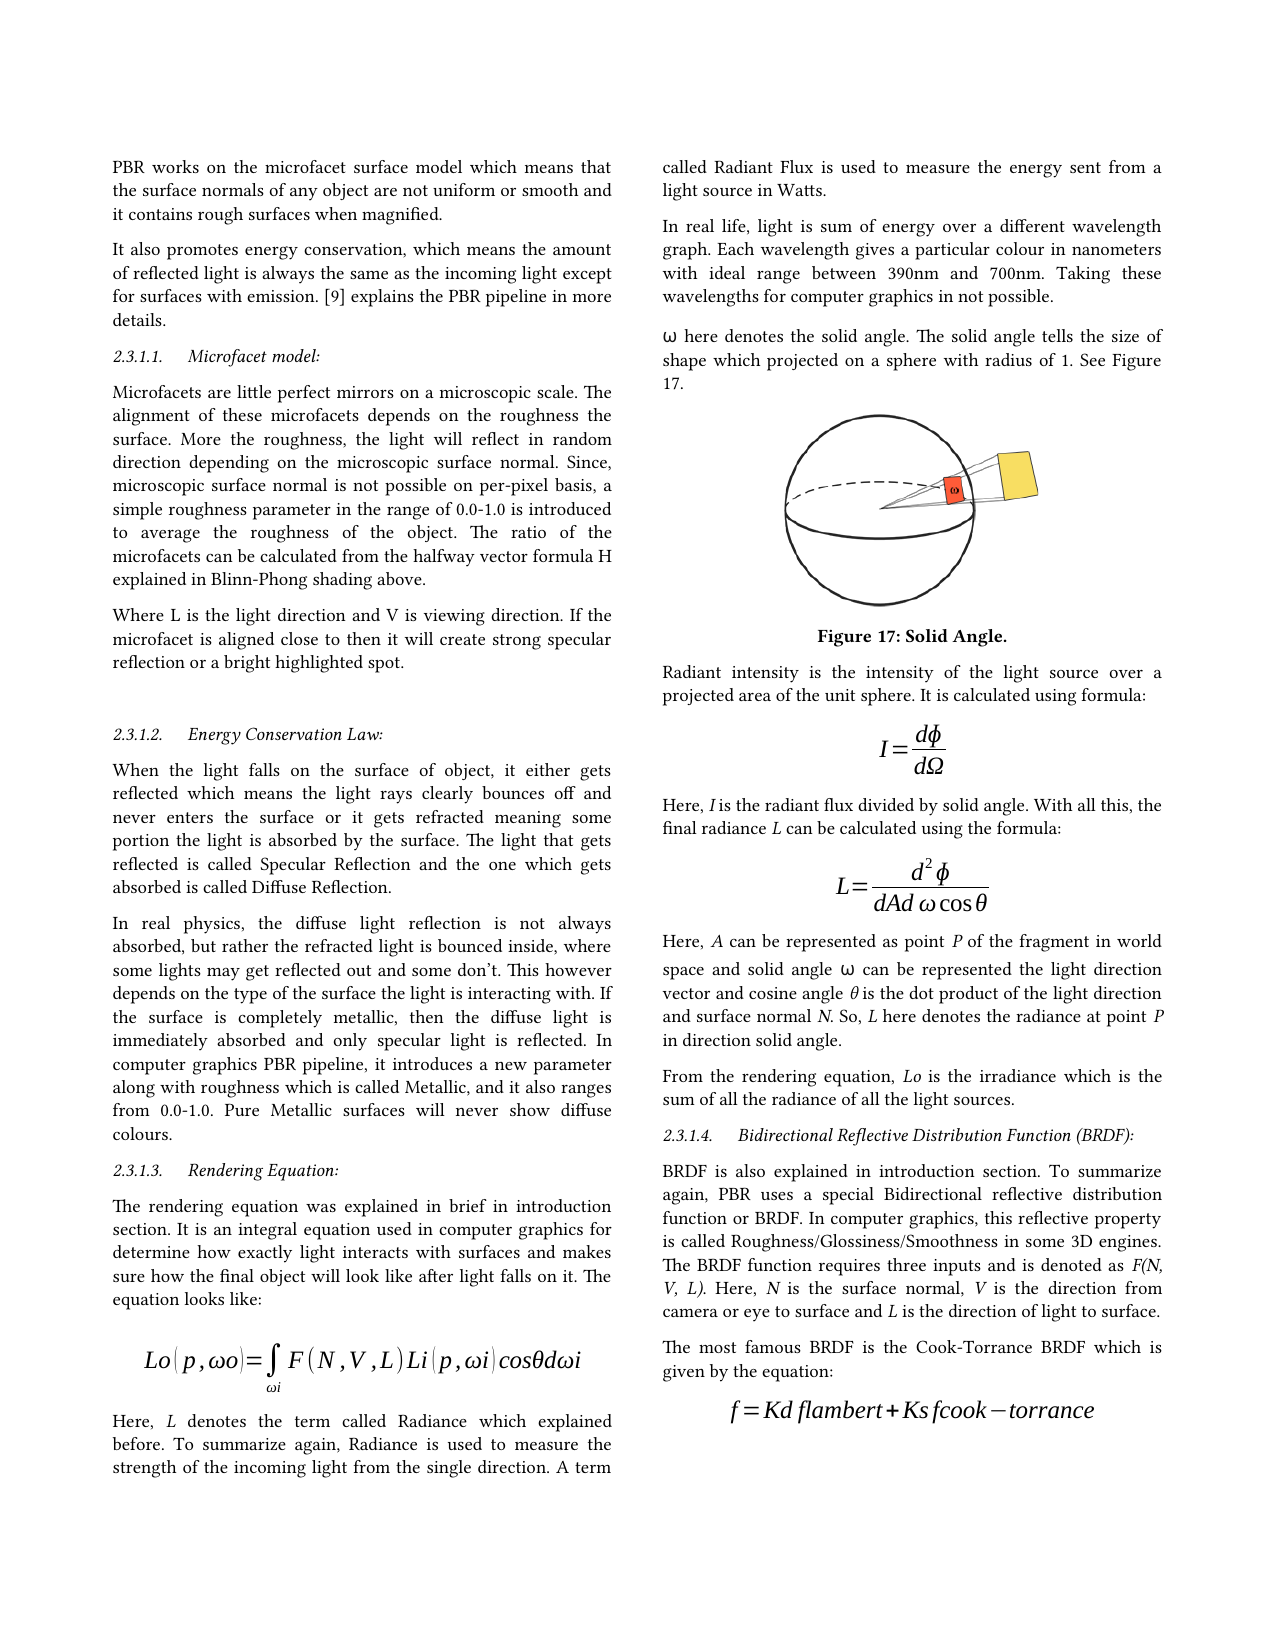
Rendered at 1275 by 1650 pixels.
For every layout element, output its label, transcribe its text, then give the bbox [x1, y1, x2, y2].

text In real life, light is sum of energy over a different wavelength graph. Each wavelength gives a particular colour in nanometers with ideal range between 390nm and 700nm. Taking these wavelengths for computer graphics in not possible. [662, 216, 1162, 307]
text Here, A can be represented as point P of the fragment in world space and solid angle ω can be represented the light direction vector and cosine angle θ is the dot product of the light direction and surface normal N. So, L here denotes the radiance at point P in direction solid angle. [662, 931, 1162, 1051]
text ω here denotes the solid angle. The solid angle tells the size of shape which projected on a sphere with radius of 1. See Figure 17. [662, 322, 1162, 394]
text From the rendering equation, Lo is the irradiance which is the sum of all the radiance of all the light sources. [662, 1065, 1162, 1110]
list Bidirectional Reflective Distribution Function (BRDF): [662, 1124, 1162, 1146]
text Microfacets are little perfect mirrors on a microscopic scale. The alignment of these microfacets depends on the roughness the surface. More the roughness, the light will reflect in random direction depending on the microscopic surface normal. Since, microscopic surface normal is not possible on per-pixel basis, a simple roughness parameter in the range of 0.0-1.0 is introduced to average the roughness of the object. The ratio of the microfacets can be calculated from the halfway vector formula H explained in Blinn-Phong shading above. [112, 381, 612, 590]
text Here, L denotes the term called Radiance which explained before. To summarize again, Radiance is used to measure the strength of the incoming light from the single direction. A term called Radiant Flux is used to measure the energy sent from a light source in Watts. [662, 156, 1162, 201]
text Where L is the light direction and V is viewing direction. If the microfacet is aligned close to then it will create strong specular reflection or a bright highlighted spot. [112, 605, 612, 673]
text It also promotes energy conservation, which means the amount of reflected light is always the same as the incoming light except for surfaces with emission. [9] explains the PBR pipeline in more details. [112, 239, 612, 331]
list Microfacet model: [112, 345, 612, 367]
text The most famous BRDF is the Cook-Torrance BRDF which is given by the equation: [662, 1337, 1162, 1382]
text Figure 17: Solid Angle. [662, 626, 1162, 647]
text When the light falls on the surface of object, it either gets reflected which means the light rays clearly bounces off and never enters the surface or it gets refracted meaning some portion the light is absorbed by the surface. The light that gets reflected is called Specular Reflection and the one which gets absorbed is called Diffuse Reflection. [112, 759, 612, 898]
text Here, L denotes the term called Radiance which explained before. To summarize again, Radiance is used to measure the strength of the incoming light from the single direction. A term called Radiant Flux is used to measure the energy sent from a light source in Watts. [112, 1410, 612, 1478]
text BRDF is also explained in introduction section. To summarize again, PBR uses a special Bidirectional reflective distribution function or BRDF. In computer graphics, this reflective property is called Roughness/Glossiness/Smoothness in some 3D engines. The BRDF function requires three inputs and is denoted as F(N, V, L). Here, N is the surface normal, V is the direction from camera or eye to surface and L is the direction of light to surface. [662, 1161, 1162, 1322]
list Energy Conservation Law: [112, 723, 612, 745]
picture [775, 408, 1050, 611]
text Radiant intensity is the intensity of the light source over a projected area of the unit sphere. It is calculated using formula: [662, 662, 1162, 706]
text The rendering equation was explained in brief in introduction section. It is an integral equation used in computer graphics for determine how exactly light interacts with surfaces and makes sure how the final object will look like after light falls on it. The equation looks like: [112, 1195, 612, 1310]
text Here, I is the radiant flux divided by solid angle. With all this, the final radiance L can be calculated using the formula: [662, 794, 1162, 839]
text In real physics, the diffuse light reflection is not always absorbed, but rather the refracted light is bounced inside, where some lights may get reflected out and some don’t. This however depends on the type of the surface the light is interacting with. If the surface is completely metallic, then the diffuse light is immediately absorbed and only specular light is reflected. In computer graphics PBR pipeline, it introduces a new parameter along with roughness which is called Metallic, and it also ranges from 0.0-1.0. Pure Metallic surfaces will never show diffuse colours. [112, 912, 612, 1145]
text PBR works on the microfacet surface model which means that the surface normals of any object are not uniform or smooth and it contains rough surfaces when magnified. [112, 156, 612, 224]
list Rendering Equation: [112, 1159, 612, 1181]
